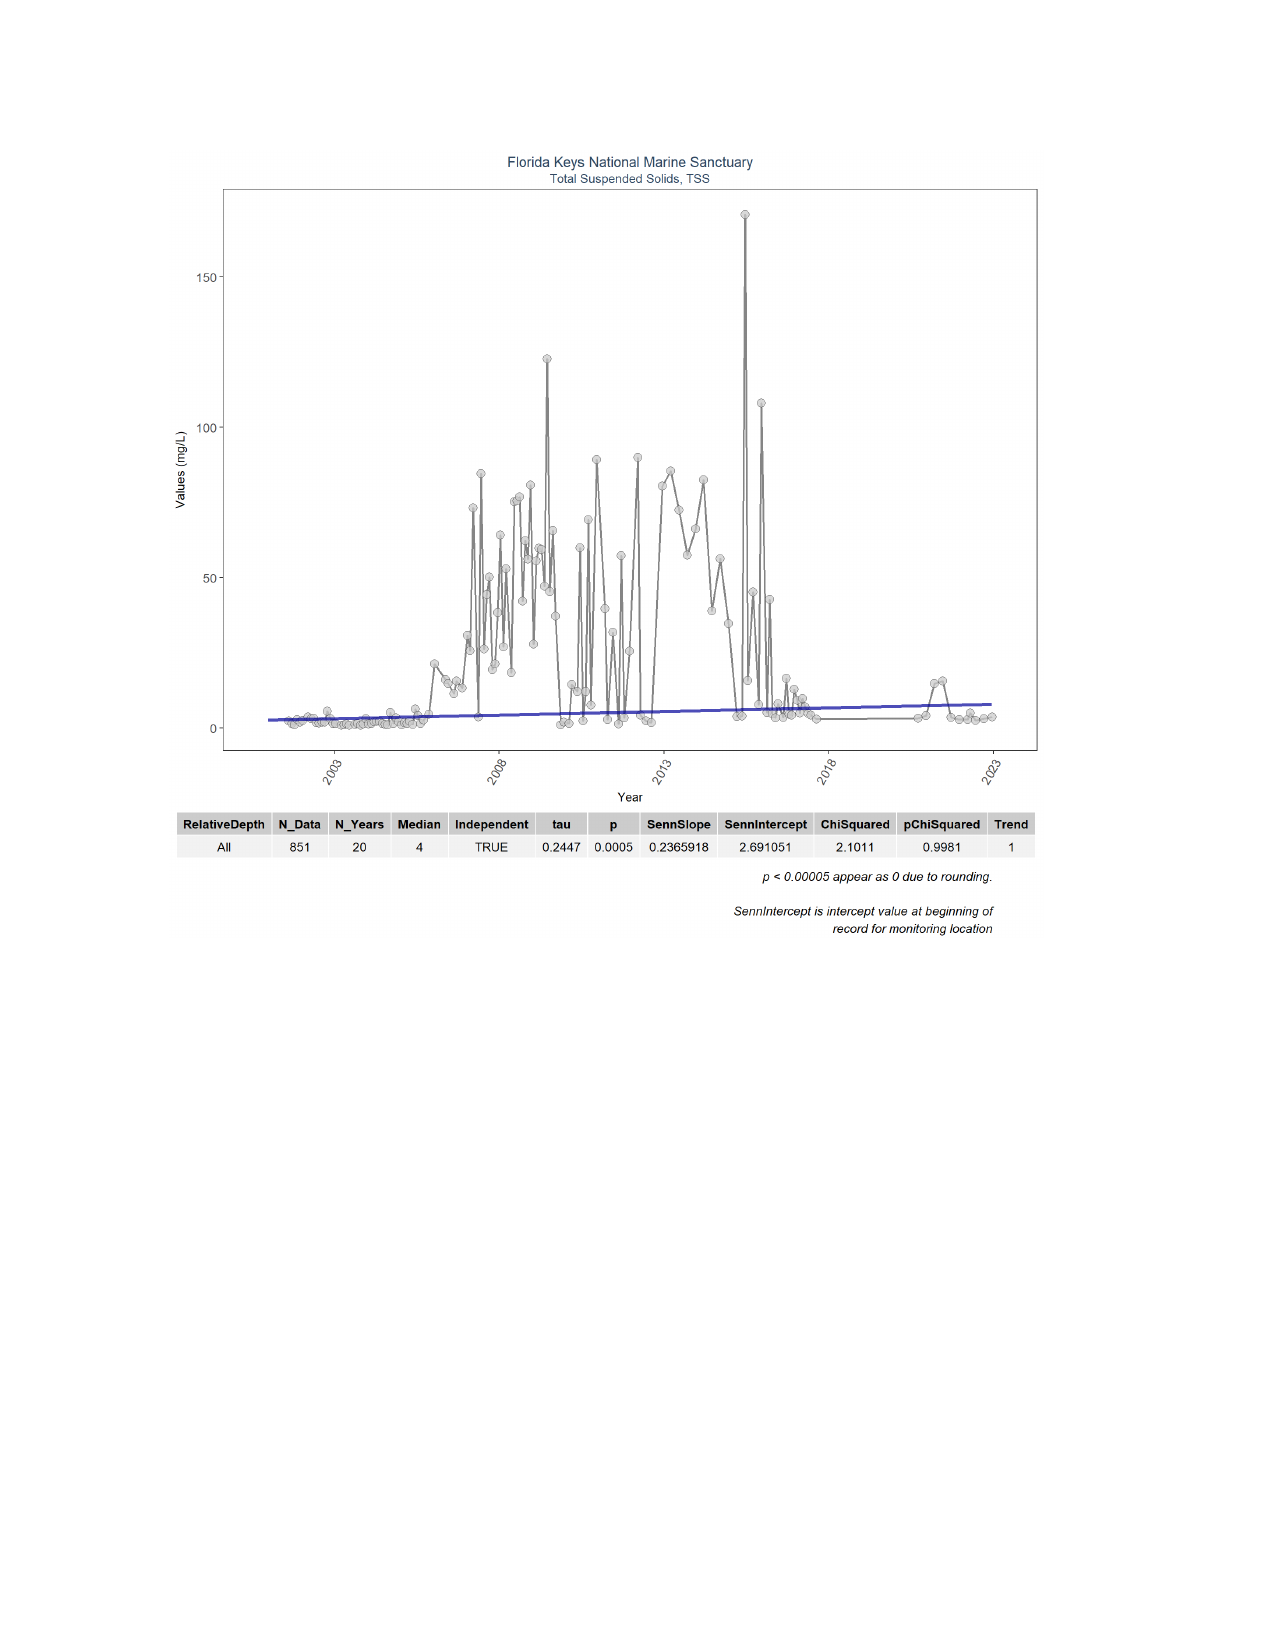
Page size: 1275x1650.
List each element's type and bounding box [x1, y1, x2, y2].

picture [168, 150, 1044, 938]
